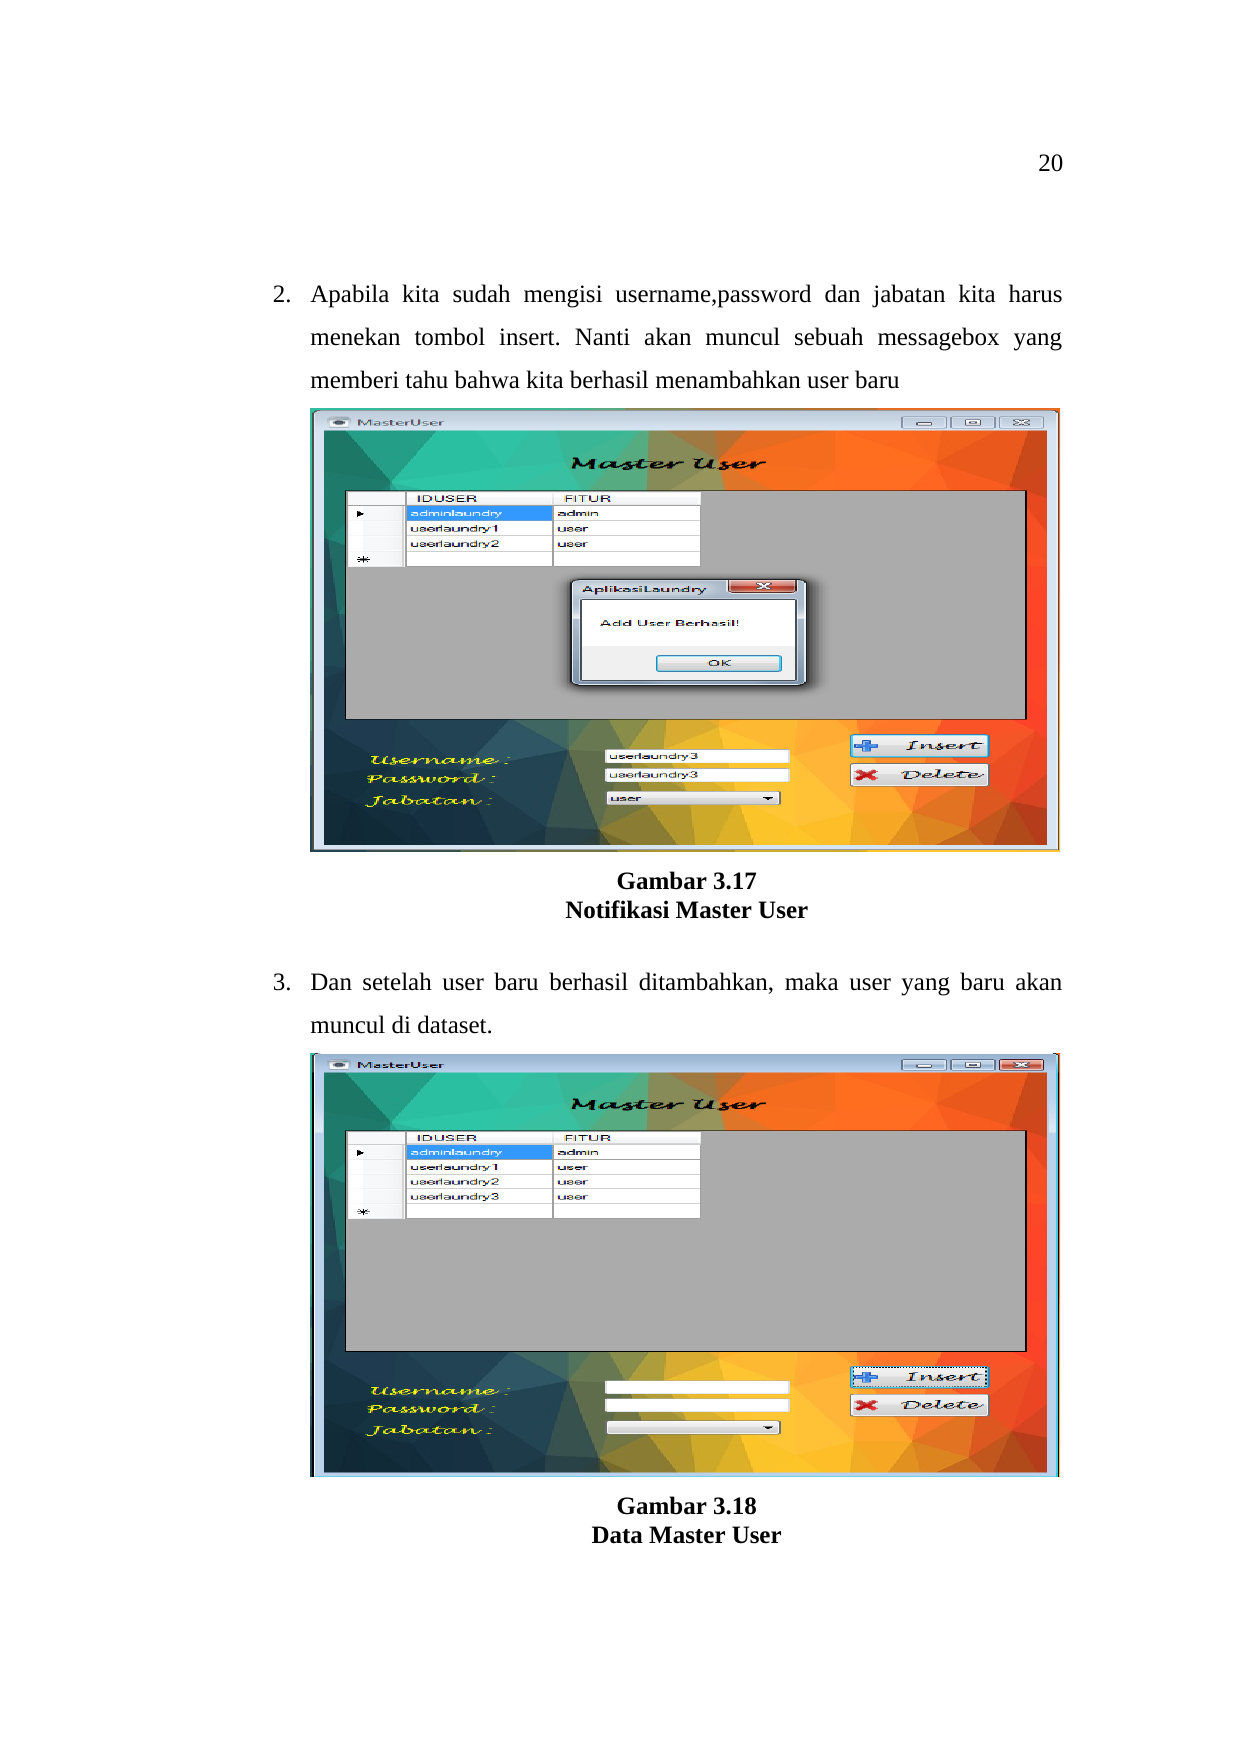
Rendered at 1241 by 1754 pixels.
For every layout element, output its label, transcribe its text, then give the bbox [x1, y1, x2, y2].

list Dan setelah user baru berhasil ditambahkan, maka user yang baru akan muncul di dataset. [273, 967, 1063, 1039]
text Gambar 3.18 [310, 1491, 1063, 1520]
picture [310, 408, 1060, 852]
list Apabila kita sudah mengisi username,password dan jabatan kita harus menekan tombol insert. Nanti akan muncul sebuah messagebox yang memberi tahu bahwa kita berhasil menambahkan user baru [273, 279, 1063, 394]
text Gambar 3.17 [310, 866, 1063, 895]
picture [310, 1053, 1060, 1477]
text Notifikasi Master User [310, 895, 1063, 924]
text Data Master User [310, 1520, 1063, 1549]
